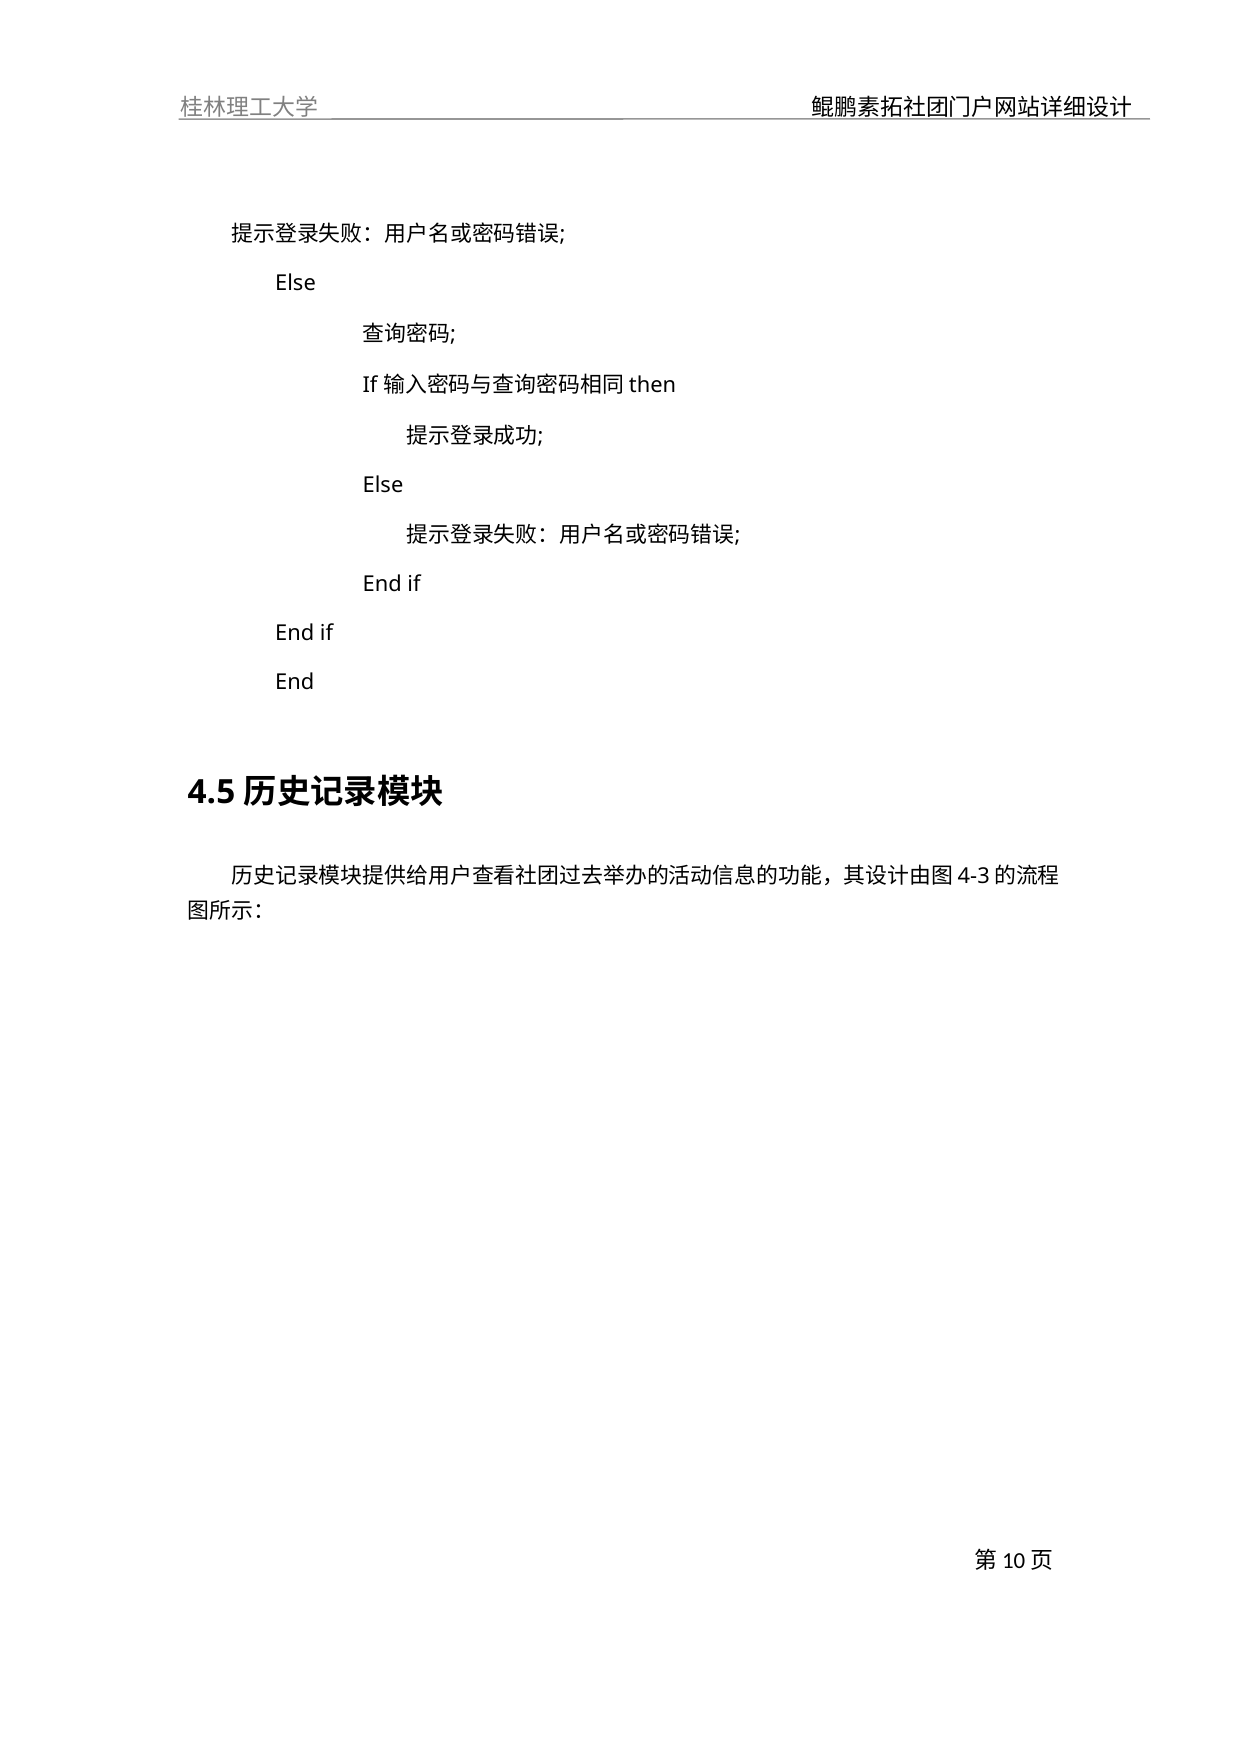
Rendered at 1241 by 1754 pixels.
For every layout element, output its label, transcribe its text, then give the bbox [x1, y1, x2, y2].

text If 输入密码与查询密码相同 then [187, 367, 1078, 398]
text 提示登录成功; [187, 418, 1078, 449]
text End [187, 666, 1078, 696]
text End if [187, 568, 1078, 598]
text 历史记录模块提供给用户查看社团过去举办的活动信息的功能，其设计由图4-3的流程图所示： [187, 858, 1076, 924]
text End if [187, 617, 1078, 647]
text Else [187, 267, 1078, 297]
text 提示登录失败：用户名或密码错误; [187, 517, 1078, 549]
text 提示登录失败：用户名或密码错误; [187, 216, 1078, 248]
subtitle 4.5 历史记录模块 [187, 765, 1078, 813]
text 查询密码; [187, 316, 1078, 347]
text Else [187, 468, 1078, 498]
